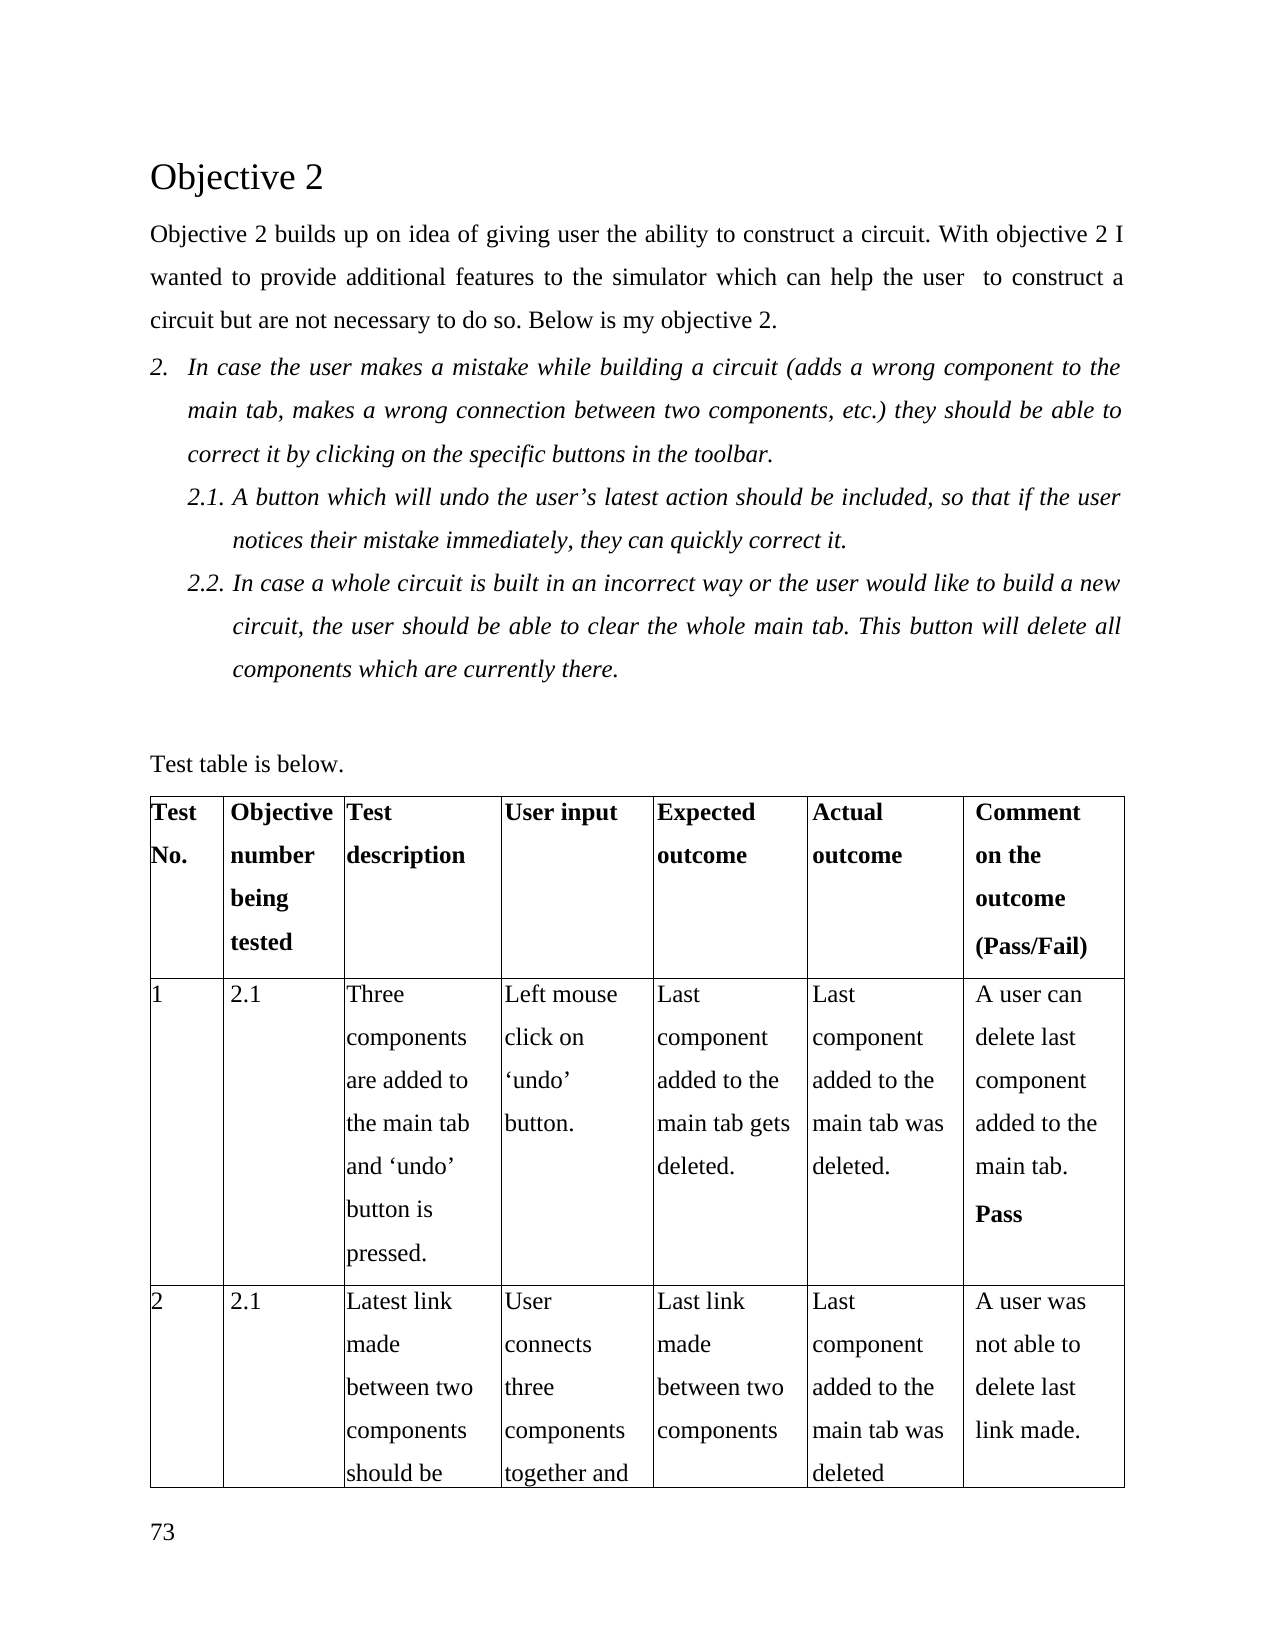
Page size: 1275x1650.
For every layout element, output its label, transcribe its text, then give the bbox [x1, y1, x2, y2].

table_cell A user can delete last component added to the main tab. Pass [964, 979, 1124, 1285]
table_cell 1 [151, 979, 223, 1285]
table_cell 2.1 [224, 979, 344, 1285]
table_cell Last component added to the main tab was deleted. [808, 979, 963, 1285]
table_header Actual outcome [808, 797, 963, 978]
table_cell Last component added to the main tab gets deleted. [654, 979, 807, 1285]
table_header Expected outcome [654, 797, 807, 978]
table_cell 2.1 [224, 1286, 344, 1487]
list In case a whole circuit is built in an incorrect way or the user would like to build a new circuit, the user should be able to clear the whole main tab. This button will delete all components which are currently there. [187, 568, 1125, 683]
table_header User input [502, 797, 653, 978]
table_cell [964, 1286, 1124, 1487]
table_header Test description [345, 797, 501, 978]
table_header Test No. [151, 797, 223, 978]
text Objective 2 builds up on idea of giving user the ability to construct a circuit. With objective 2 I wanted to provide additional features to the simulator which can help the user to construct a circuit but are not necessary to do so. Below is my objective 2. [150, 219, 1125, 334]
table_header Comment on the outcome (Pass/Fail) [964, 797, 1124, 978]
subtitle Objective 2 [150, 154, 1125, 197]
text Test table is below. [150, 749, 1125, 778]
list In case the user makes a mistake while building a circuit (adds a wrong component to the main tab, makes a wrong connection between two components, etc.) they should be able to correct it by clicking on the specific buttons in the toolbar. [150, 352, 1125, 467]
table_cell Three components are added to the main tab and ‘undo’ button is pressed. [345, 979, 501, 1285]
list A button which will undo the user’s latest action should be included, so that if the user notices their mistake immediately, they can quickly correct it. [187, 482, 1125, 554]
table_cell 2 [151, 1286, 223, 1487]
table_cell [808, 1286, 963, 1487]
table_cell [502, 1286, 653, 1487]
table_header Objective number being tested [224, 797, 344, 978]
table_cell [654, 1286, 807, 1487]
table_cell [345, 1286, 501, 1487]
table_cell Left mouse click on ‘undo’ button. [502, 979, 653, 1285]
